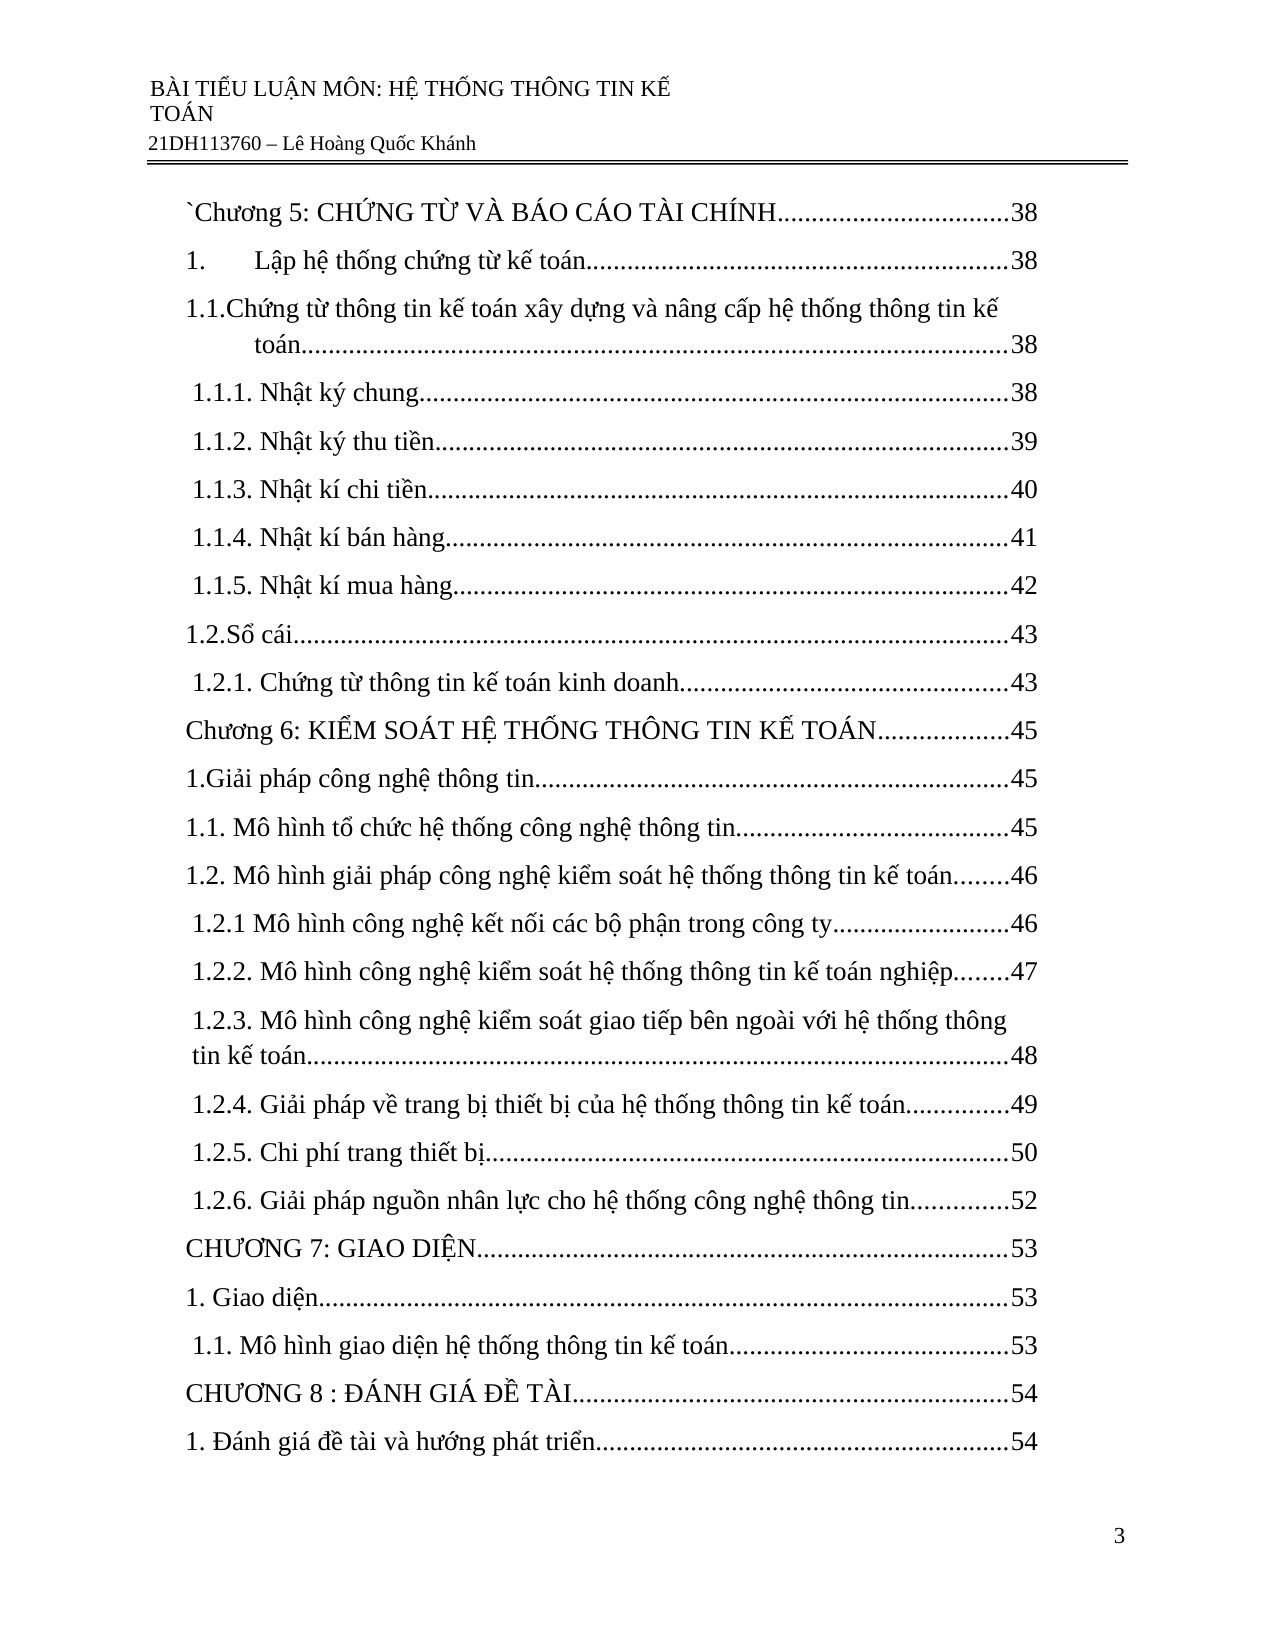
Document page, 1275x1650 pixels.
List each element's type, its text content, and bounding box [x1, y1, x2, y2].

text 1.1.Chứng từ thông tin kế toán xây dựng và nâng cấp hệ thống thông tin kế toán 38 [185, 292, 1039, 359]
text 1. Đánh giá đề tài và hướng phát triển 54 [185, 1426, 1039, 1457]
text 1. Giao diện 53 [185, 1281, 1039, 1312]
text 1.Giải pháp công nghệ thông tin 45 [185, 762, 1039, 793]
text 1.2.2. Mô hình công nghệ kiểm soát hệ thống thông tin kế toán nghiệp 47 [192, 956, 1039, 987]
text 1.2.5. Chi phí trang thiết bị 50 [192, 1136, 1039, 1167]
text CHƯƠNG 7: GIAO DIỆN 53 [185, 1232, 1039, 1263]
text 1.2.Sổ cái 43 [185, 618, 1039, 649]
text 1.1. Mô hình tổ chức hệ thống công nghệ thông tin 45 [185, 811, 1039, 842]
text 1. Lập hệ thống chứng từ kế toán 38 [185, 244, 1039, 275]
text 1.1. Mô hình giao diện hệ thống thông tin kế toán 53 [192, 1329, 1039, 1360]
text 1.2.1. Chứng từ thông tin kế toán kinh doanh 43 [192, 666, 1039, 697]
text 1.1.4. Nhật kí bán hàng 41 [192, 521, 1039, 552]
text 1.2. Mô hình giải pháp công nghệ kiểm soát hệ thống thông tin kế toán 46 [185, 859, 1039, 890]
text 1.1.5. Nhật kí mua hàng 42 [192, 569, 1039, 601]
text 1.2.3. Mô hình công nghệ kiểm soát giao tiếp bên ngoài với hệ thống thông tin kế toán 48 [192, 1004, 1039, 1071]
text 1.2.4. Giải pháp về trang bị thiết bị của hệ thống thông tin kế toán 49 [192, 1088, 1039, 1119]
text `Chương 5: CHỨNG TỪ VÀ BÁO CÁO TÀI CHÍNH 38 [185, 196, 1039, 227]
text 1.2.6. Giải pháp nguồn nhân lực cho hệ thống công nghệ thông tin 52 [192, 1184, 1039, 1215]
text 1.1.3. Nhật kí chi tiền 40 [192, 473, 1039, 504]
text 1.1.2. Nhật ký thu tiền 39 [192, 425, 1039, 456]
text 1.2.1 Mô hình công nghệ kết nối các bộ phận trong công ty 46 [192, 907, 1039, 938]
text Chương 6: KIỂM SOÁT HỆ THỐNG THÔNG TIN KẾ TOÁN 45 [185, 714, 1039, 745]
text 1.1.1. Nhật ký chung 38 [192, 376, 1039, 408]
text CHƯƠNG 8 : ĐÁNH GIÁ ĐỀ TÀI 54 [185, 1377, 1039, 1408]
